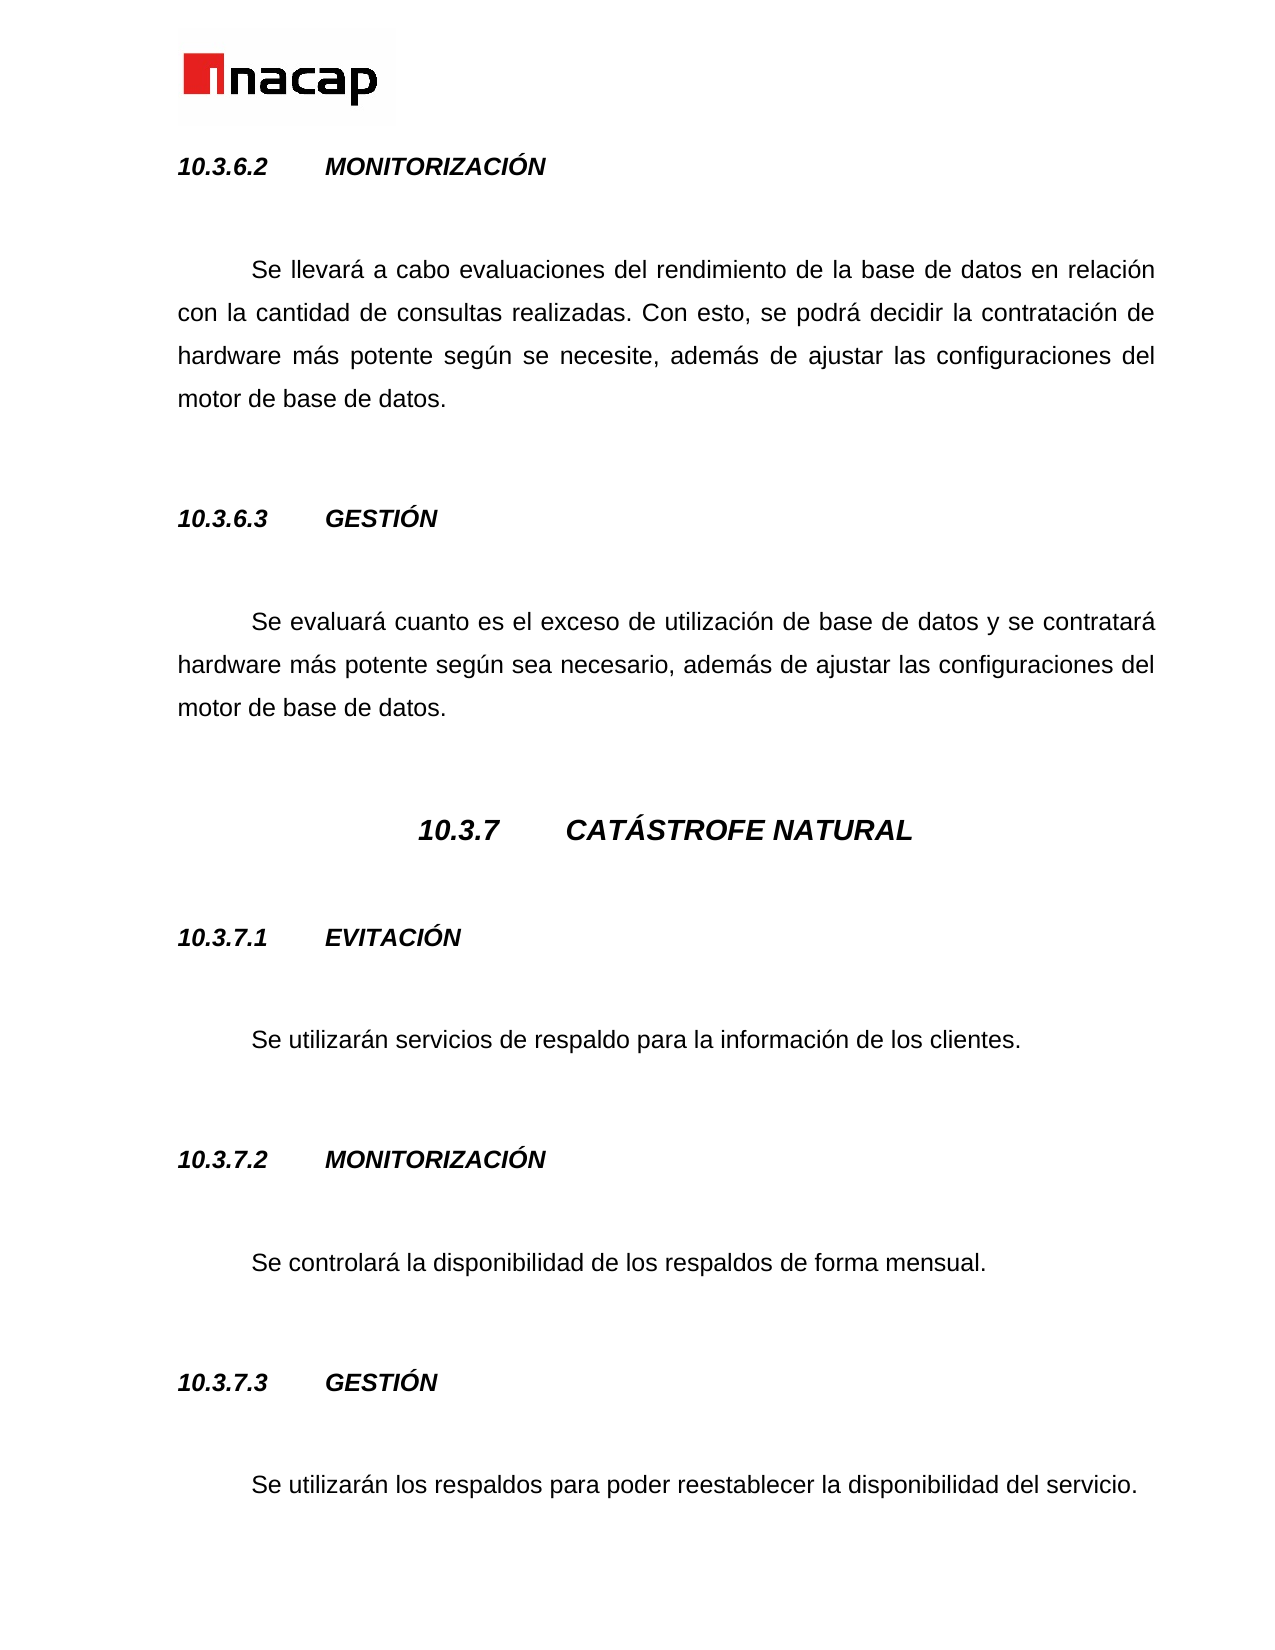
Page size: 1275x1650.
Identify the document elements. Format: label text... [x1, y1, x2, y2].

text Se evaluará cuanto es el exceso de utilización de base de datos y se contratará hardware más potente según sea necesario, además de ajustar las configuraciones del motor de base de datos. [177, 607, 1157, 722]
subtitle GESTIÓN [177, 1368, 1157, 1396]
subtitle MONITORIZACIÓN [177, 1145, 1157, 1174]
subtitle GESTIÓN [177, 504, 1157, 532]
text Se llevará a cabo evaluaciones del rendimiento de la base de datos en relación con la cantidad de consultas realizadas. Con esto, se podrá decidir la contratación de hardware más potente según se necesite, además de ajustar las configuraciones del motor de base de datos. [177, 255, 1157, 413]
picture [177, 28, 400, 130]
text Se utilizarán los respaldos para poder reestablecer la disponibilidad del servicio. [177, 1471, 1157, 1499]
text Se controlará la disponibilidad de los respaldos de forma mensual. [177, 1248, 1157, 1277]
subtitle MONITORIZACIÓN [177, 152, 1157, 181]
subtitle CATÁSTROFE NATURAL [177, 812, 1157, 846]
text Se utilizarán servicios de respaldo para la información de los clientes. [177, 1026, 1157, 1054]
subtitle EVITACIÓN [177, 923, 1157, 951]
